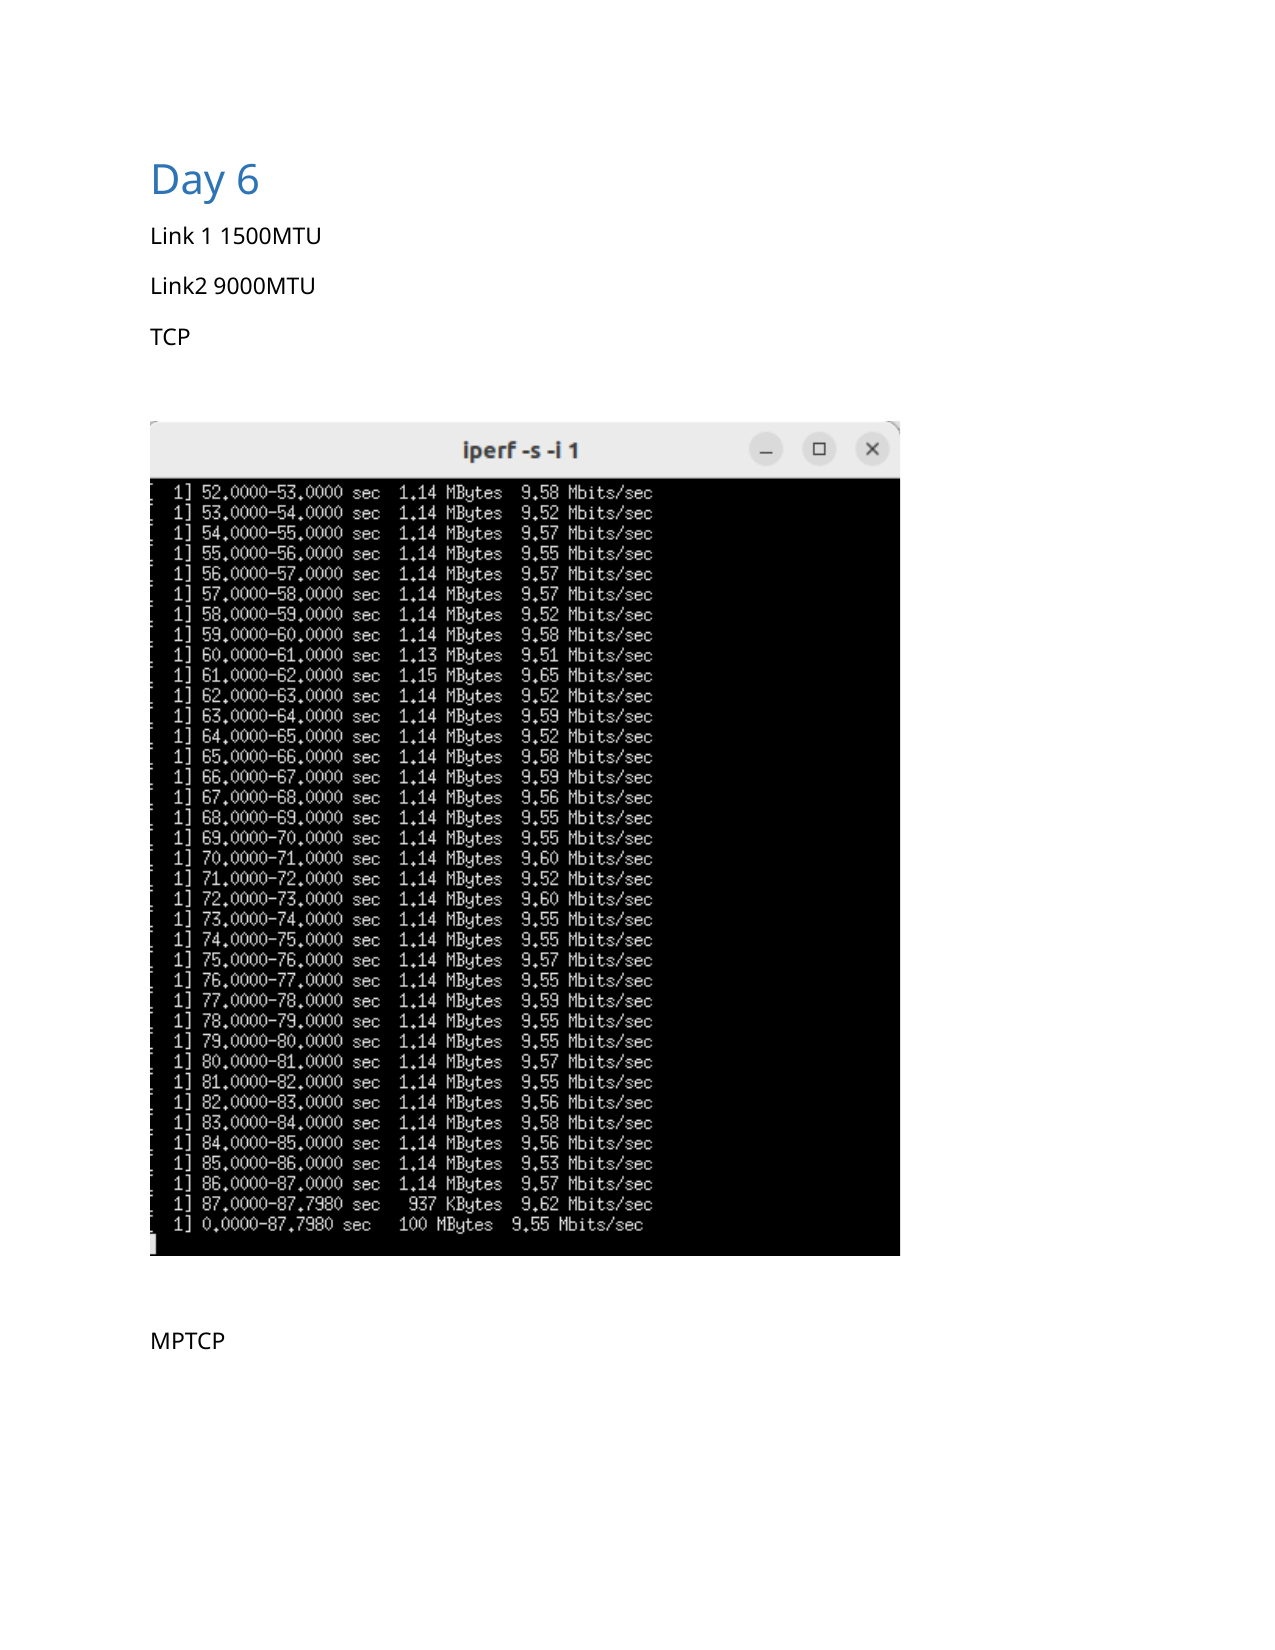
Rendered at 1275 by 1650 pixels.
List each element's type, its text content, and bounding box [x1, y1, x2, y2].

text MPTCP [150, 1325, 1125, 1356]
text TCP [150, 320, 1125, 352]
text Link2 9000MTU [150, 270, 1125, 301]
picture [150, 421, 901, 1256]
subtitle Day 6 [150, 150, 1125, 207]
text Link 1 1500MTU [150, 219, 1125, 251]
